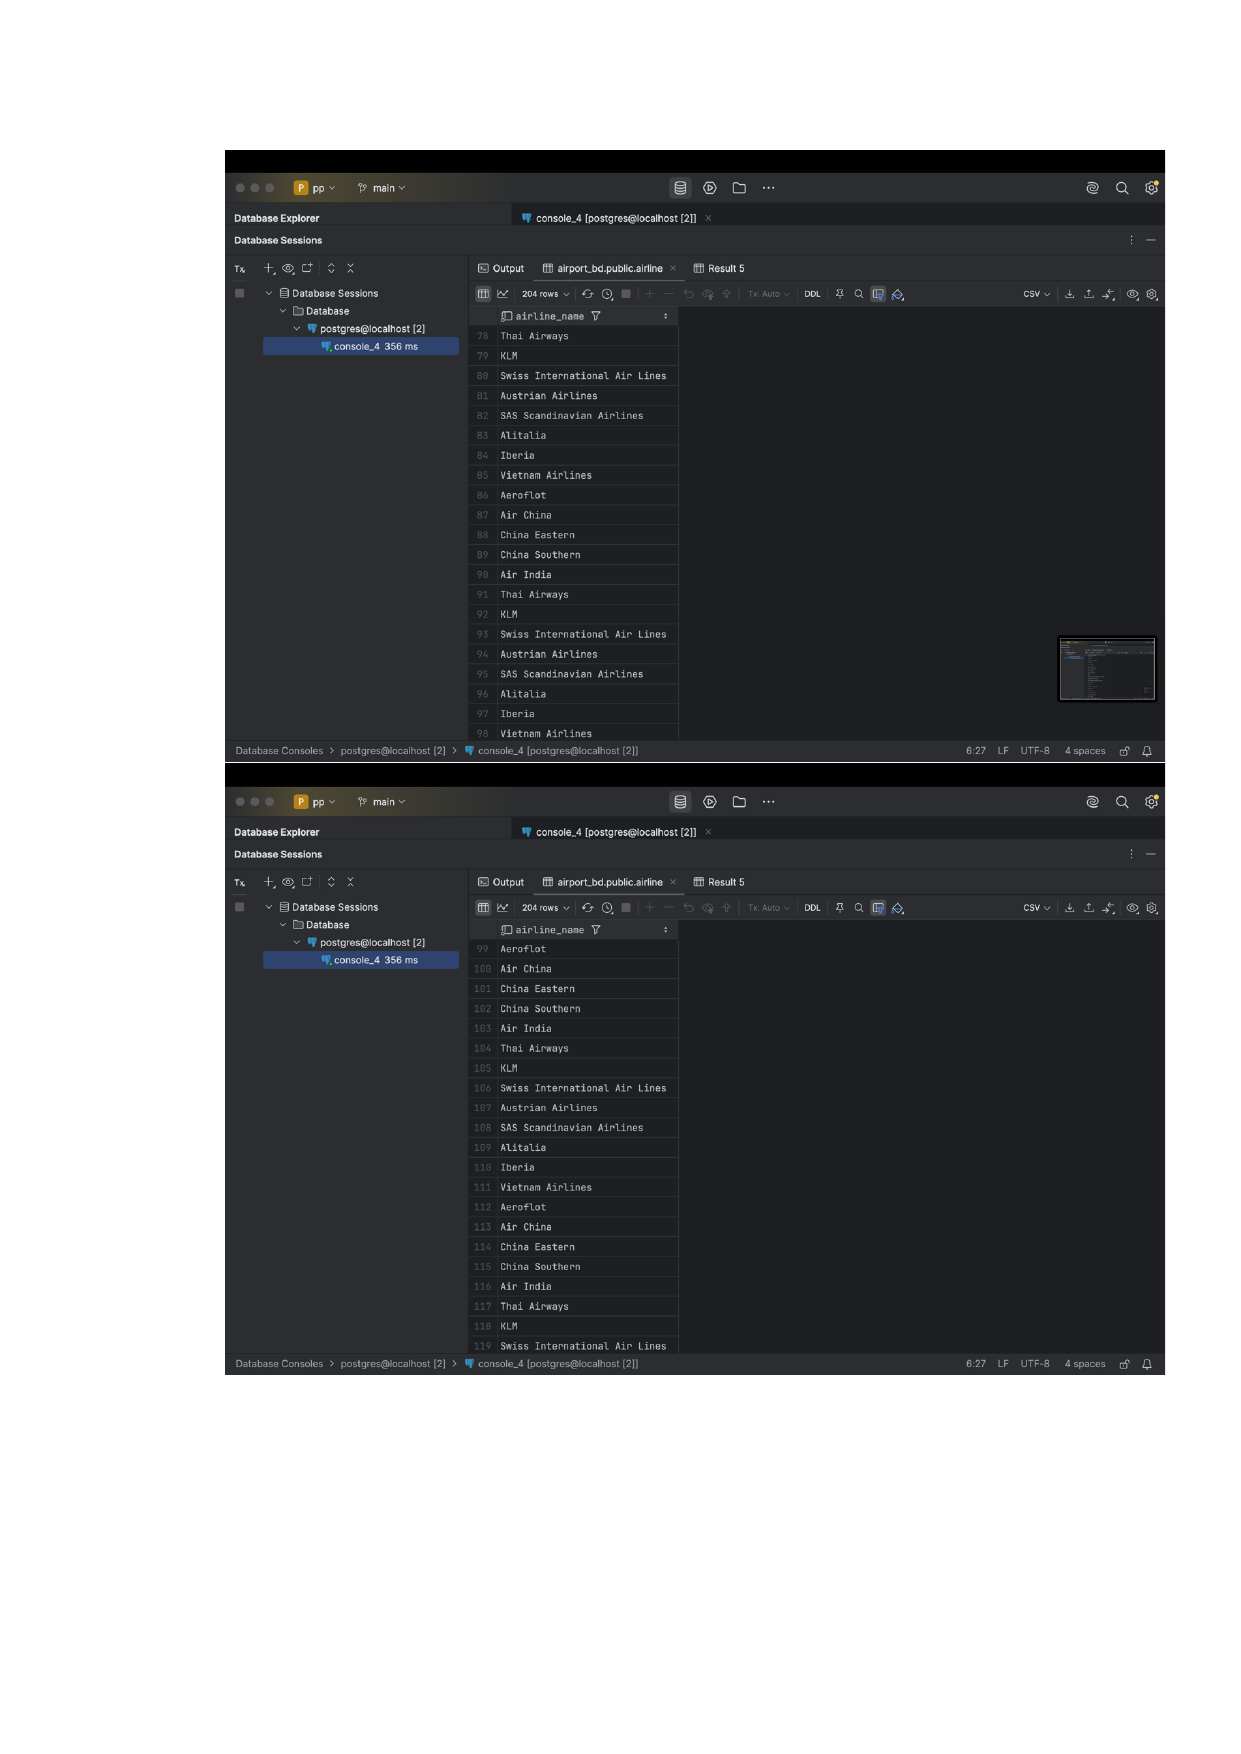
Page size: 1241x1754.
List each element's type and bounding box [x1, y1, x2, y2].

picture [225, 763, 1166, 1375]
picture [225, 150, 1166, 762]
